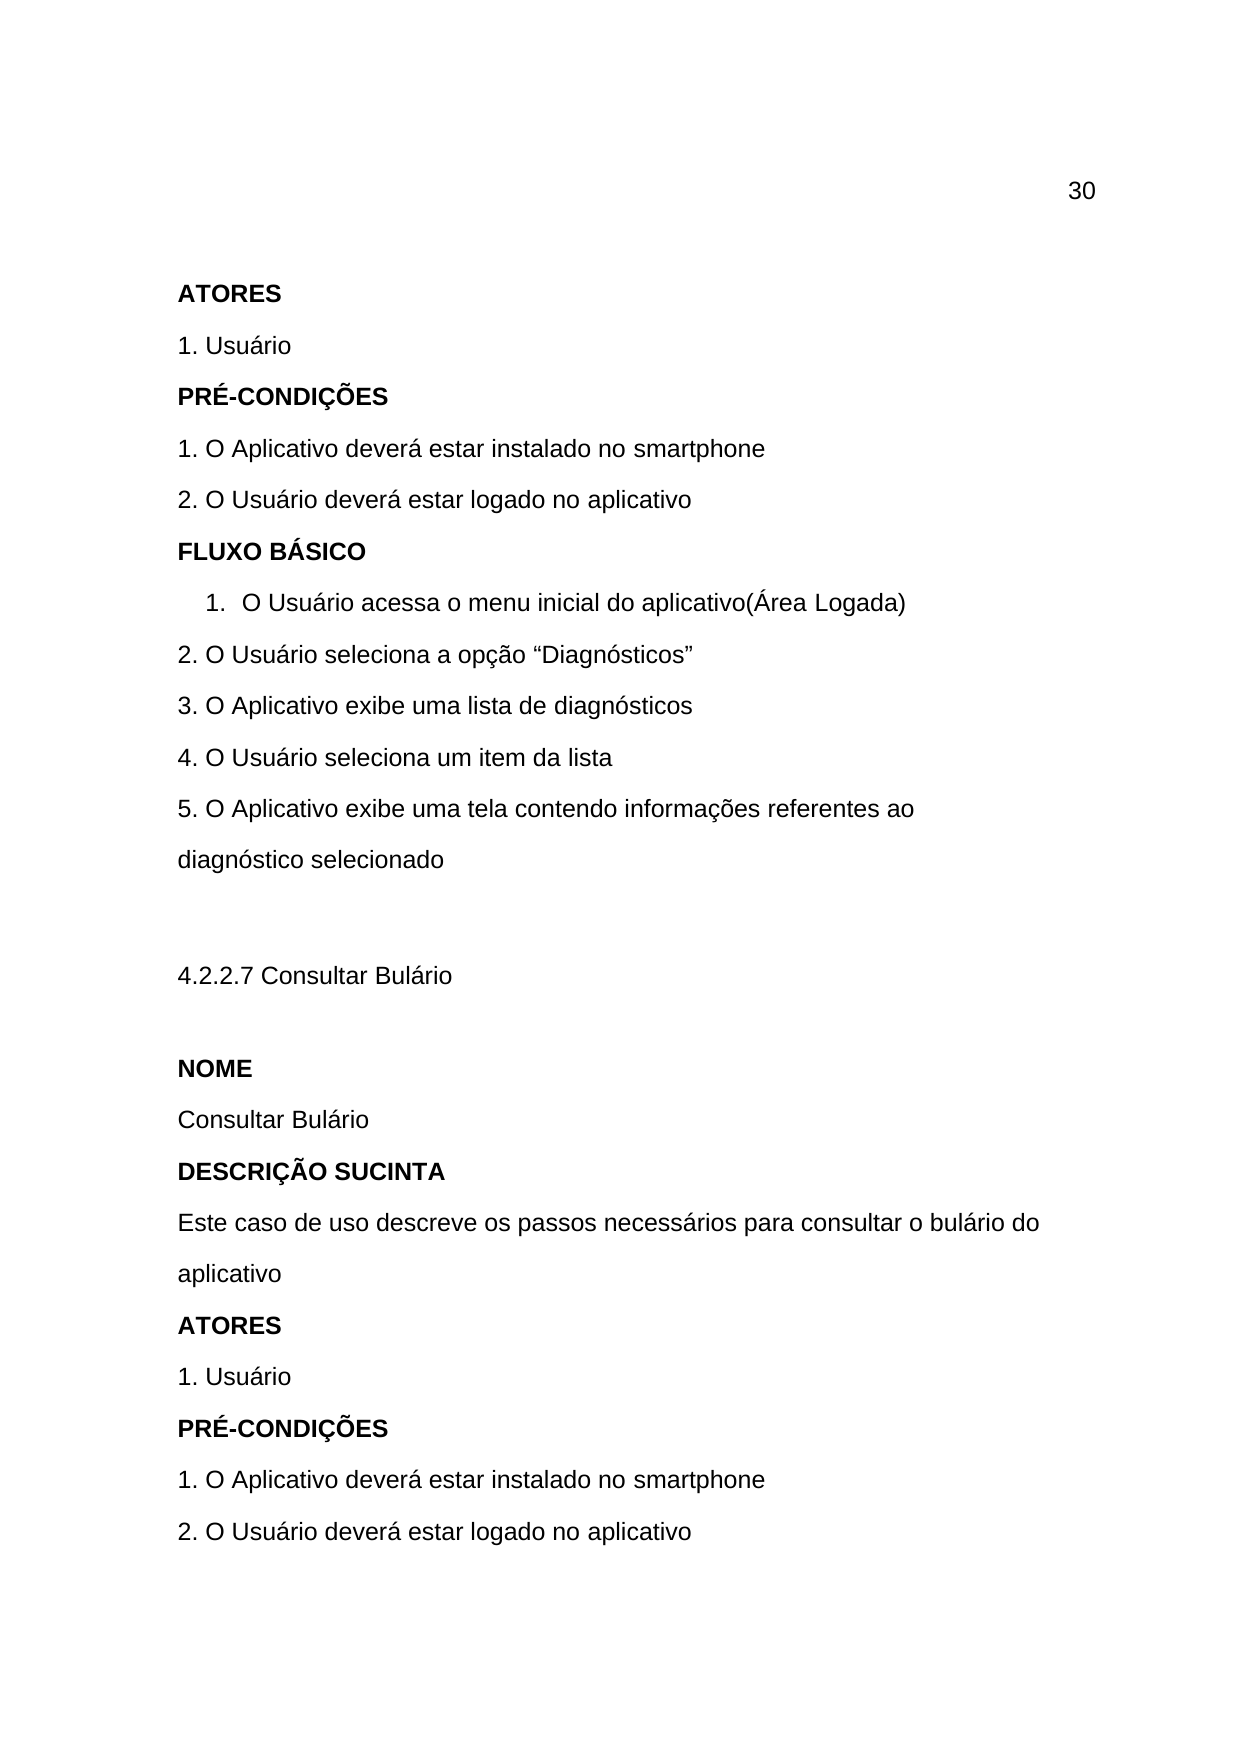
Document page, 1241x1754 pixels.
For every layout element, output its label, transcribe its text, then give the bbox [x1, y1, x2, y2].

text 1. Usuário [177, 331, 1105, 359]
list O Aplicativo deverá estar instalado no smartphone [177, 1465, 1105, 1494]
list O Usuário seleciona um item da lista [177, 742, 1105, 771]
subtitle FLUXO BÁSICO [177, 537, 1105, 565]
text 1. Usuário [177, 1362, 1105, 1391]
text Consultar Bulário [177, 1105, 1105, 1134]
subtitle DESCRIÇÃO SUCINTA [177, 1156, 1105, 1185]
list O Usuário acessa o menu inicial do aplicativo(Área Logada) [205, 588, 1105, 617]
subtitle ATORES [177, 279, 1105, 308]
list Consultar Bulário [177, 961, 1105, 989]
subtitle NOME [177, 1053, 1105, 1082]
text Este caso de uso descreve os passos necessários para consultar o bulário do aplicativo [177, 1208, 1043, 1288]
subtitle ATORES [177, 1311, 1105, 1339]
list O Aplicativo exibe uma lista de diagnósticos [177, 691, 1105, 720]
list O Usuário seleciona a opção “Diagnósticos” [177, 639, 1105, 668]
list O Usuário deverá estar logado no aplicativo [177, 485, 1105, 514]
list O Aplicativo exibe uma tela contendo informações referentes ao diagnóstico selecionado [177, 794, 1048, 874]
list O Aplicativo deverá estar instalado no smartphone [177, 434, 1105, 462]
subtitle PRÉ-CONDIÇÕES [177, 1414, 1105, 1442]
subtitle PRÉ-CONDIÇÕES [177, 382, 1105, 411]
list O Usuário deverá estar logado no aplicativo [177, 1517, 1105, 1545]
